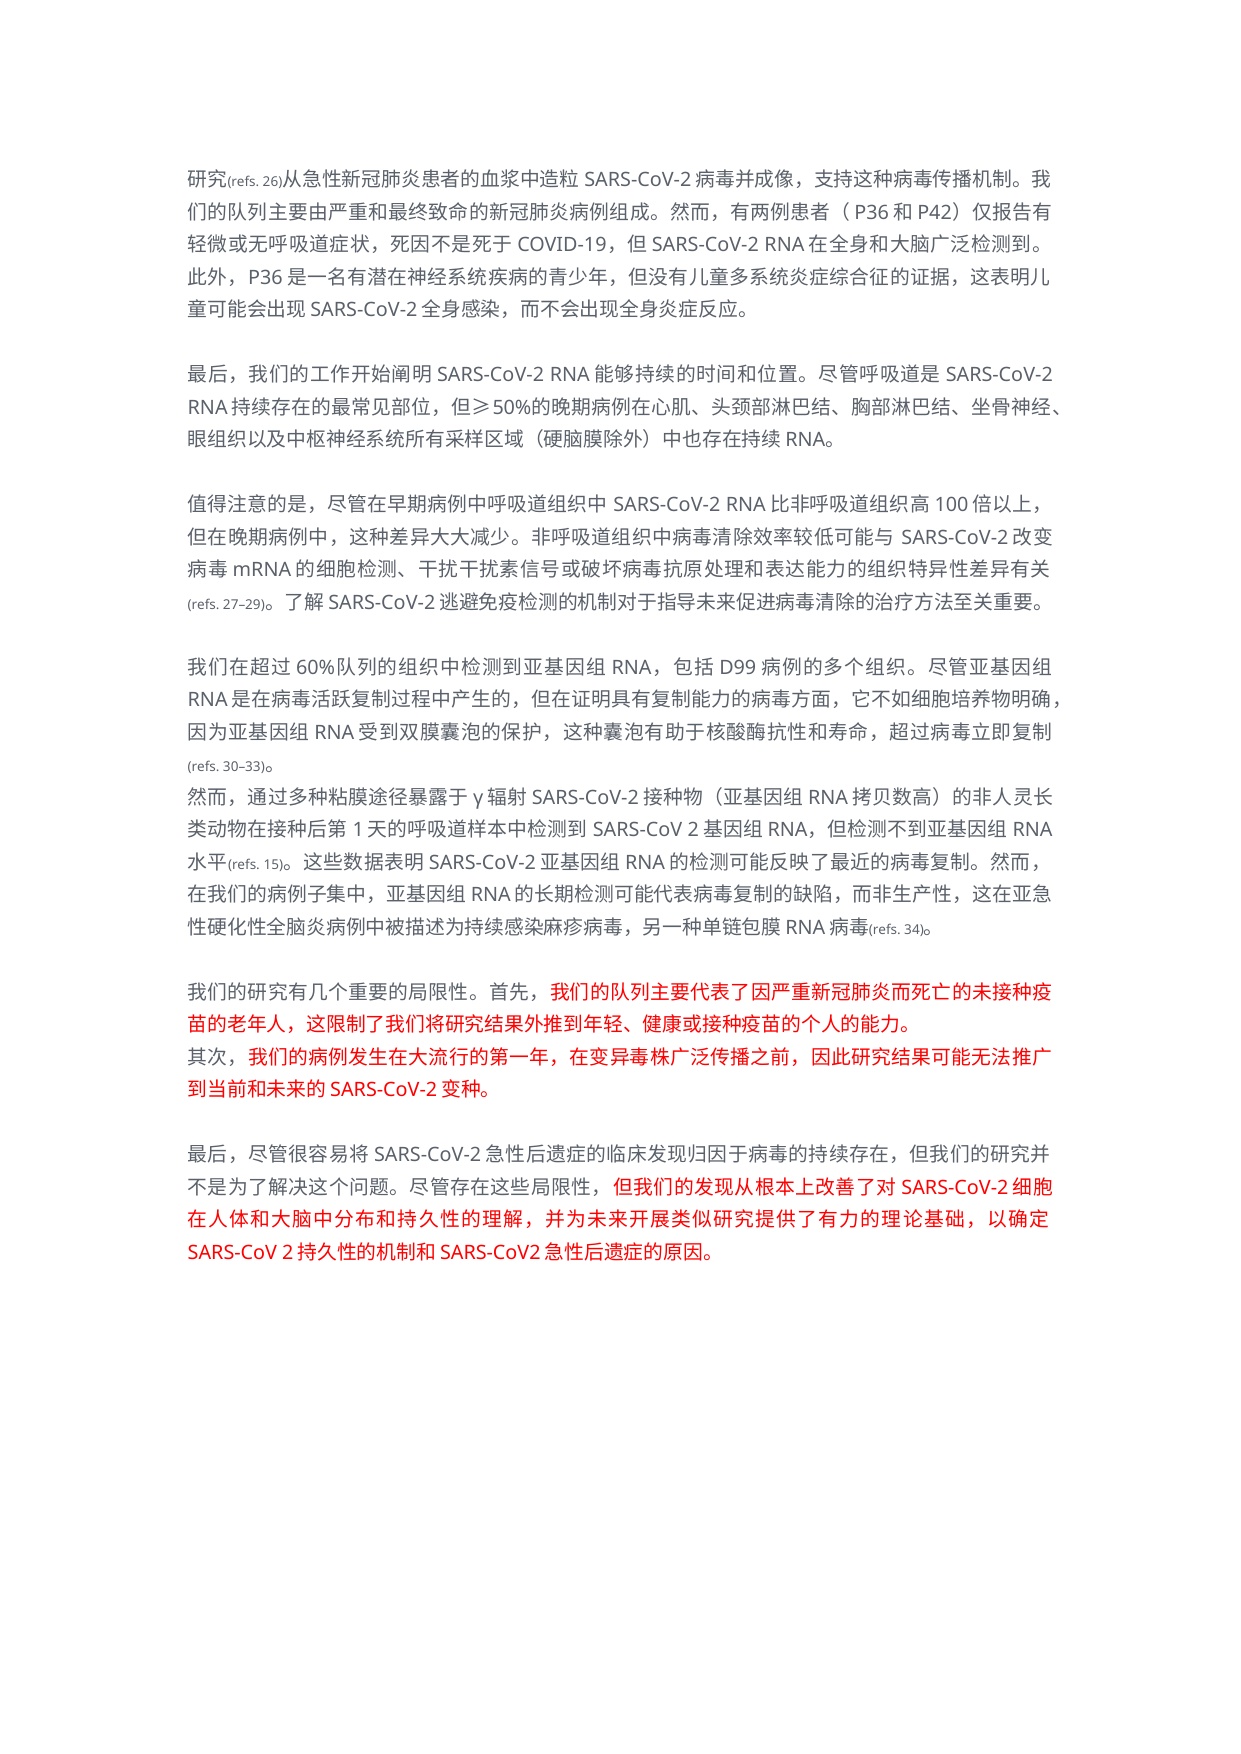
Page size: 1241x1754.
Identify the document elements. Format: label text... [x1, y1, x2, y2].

text 其次，我们的病例发生在大流行的第一年，在变异毒株广泛传播之前，因此研究结果可能无法推广到当前和未来的SARS-CoV-2变种。 [187, 1039, 1053, 1104]
text 最后，尽管很容易将SARS-CoV-2急性后遗症的临床发现归因于病毒的持续存在，但我们的研究并不是为了解决这个问题。尽管存在这些局限性，但我们的发现从根本上改善了对SARS-CoV-2细胞在人体和大脑中分布和持久性的理解，并为未来开展类似研究提供了有力的理论基础，以确定SARS-CoV 2持久性的机制和SARS-CoV2急性后遗症的原因。 [187, 1137, 1053, 1267]
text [187, 162, 1053, 324]
text 然而，通过多种粘膜途径暴露于γ辐射SARS-CoV-2接种物（亚基因组RNA拷贝数高）的非人灵长类动物在接种后第1天的呼吸道样本中检测到SARS-CoV 2基因组RNA，但检测不到亚基因组RNA水平(refs. 15)。这些数据表明SARS-CoV-2亚基因组RNA的检测可能反映了最近的病毒复制。然而，在我们的病例子集中，亚基因组RNA的长期检测可能代表病毒复制的缺陷，而非生产性，这在亚急性硬化性全脑炎病例中被描述为持续感染麻疹病毒，另一种单链包膜RNA病毒(refs. 34)。 [187, 779, 1053, 942]
text 最后，我们的工作开始阐明SARS-CoV-2 RNA能够持续的时间和位置。尽管呼吸道是SARS-CoV-2 RNA持续存在的最常见部位，但≥50%的晚期病例在心肌、头颈部淋巴结、胸部淋巴结、坐骨神经、眼组织以及中枢神经系统所有采样区域（硬脑膜除外）中也存在持续RNA。 [187, 357, 1053, 454]
text 我们在超过60%队列的组织中检测到亚基因组RNA，包括D99病例的多个组织。尽管亚基因组RNA是在病毒活跃复制过程中产生的，但在证明具有复制能力的病毒方面，它不如细胞培养物明确，因为亚基因组RNA受到双膜囊泡的保护，这种囊泡有助于核酸酶抗性和寿命，超过病毒立即复制(refs. 30–33)。 [187, 649, 1053, 779]
text 值得注意的是，尽管在早期病例中呼吸道组织中SARS-CoV-2 RNA比非呼吸道组织高100倍以上，但在晚期病例中，这种差异大大减少。非呼吸道组织中病毒清除效率较低可能与SARS-CoV-2改变病毒mRNA的细胞检测、干扰干扰素信号或破坏病毒抗原处理和表达能力的组织特异性差异有关(refs. 27–29)。了解SARS-CoV-2逃避免疫检测的机制对于指导未来促进病毒清除的治疗方法至关重要。 [187, 487, 1053, 617]
text 我们的研究有几个重要的局限性。首先，我们的队列主要代表了因严重新冠肺炎而死亡的未接种疫苗的老年人，这限制了我们将研究结果外推到年轻、健康或接种疫苗的个人的能力。 [187, 974, 1053, 1039]
